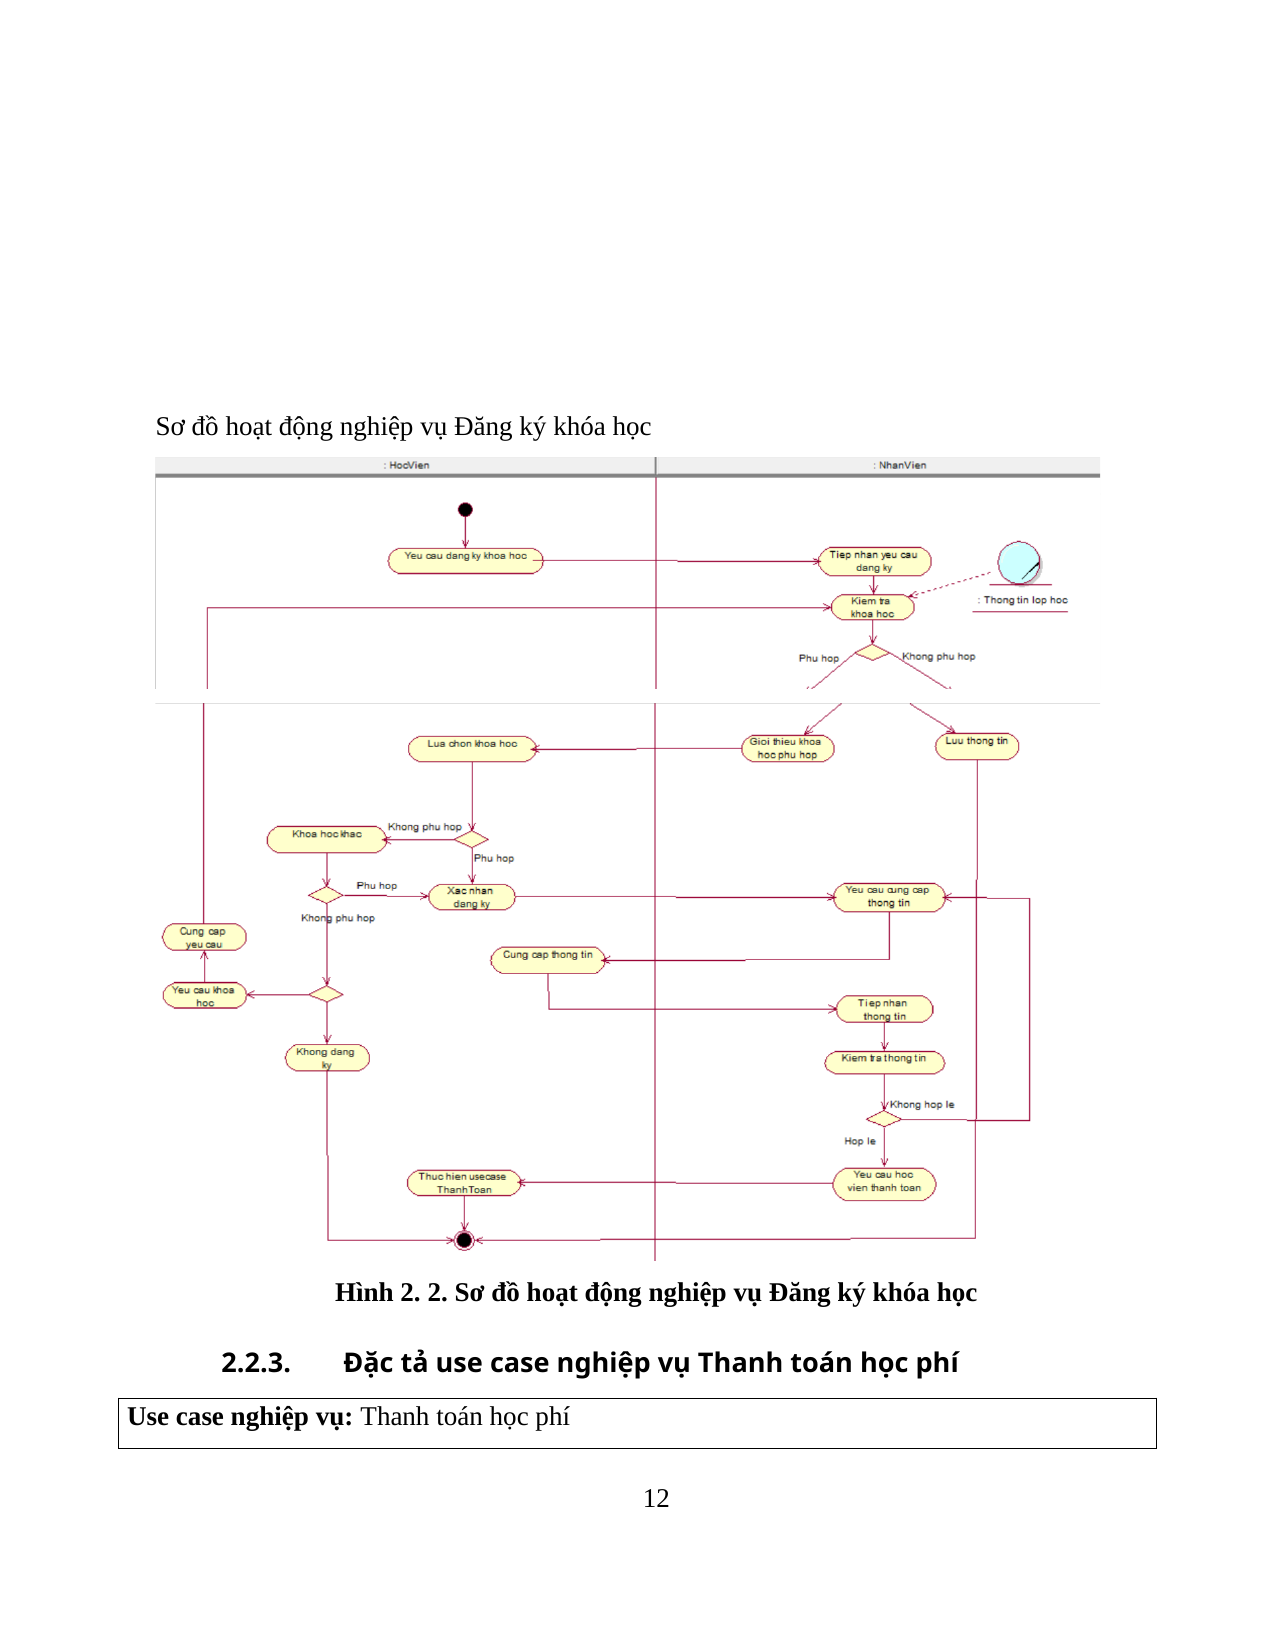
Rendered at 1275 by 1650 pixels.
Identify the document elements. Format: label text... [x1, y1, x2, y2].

text Hình 2. 2. Sơ đồ hoạt động nghiệp vụ Đăng ký khóa học [118, 1276, 1157, 1307]
picture [155, 703, 1101, 1261]
text Sơ đồ hoạt động nghiệp vụ Đăng ký khóa học [118, 411, 1157, 442]
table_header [119, 1399, 1156, 1448]
subtitle Đặc tả use case nghiệp vụ Thanh toán học phí [177, 1343, 1157, 1380]
picture [155, 457, 1101, 689]
